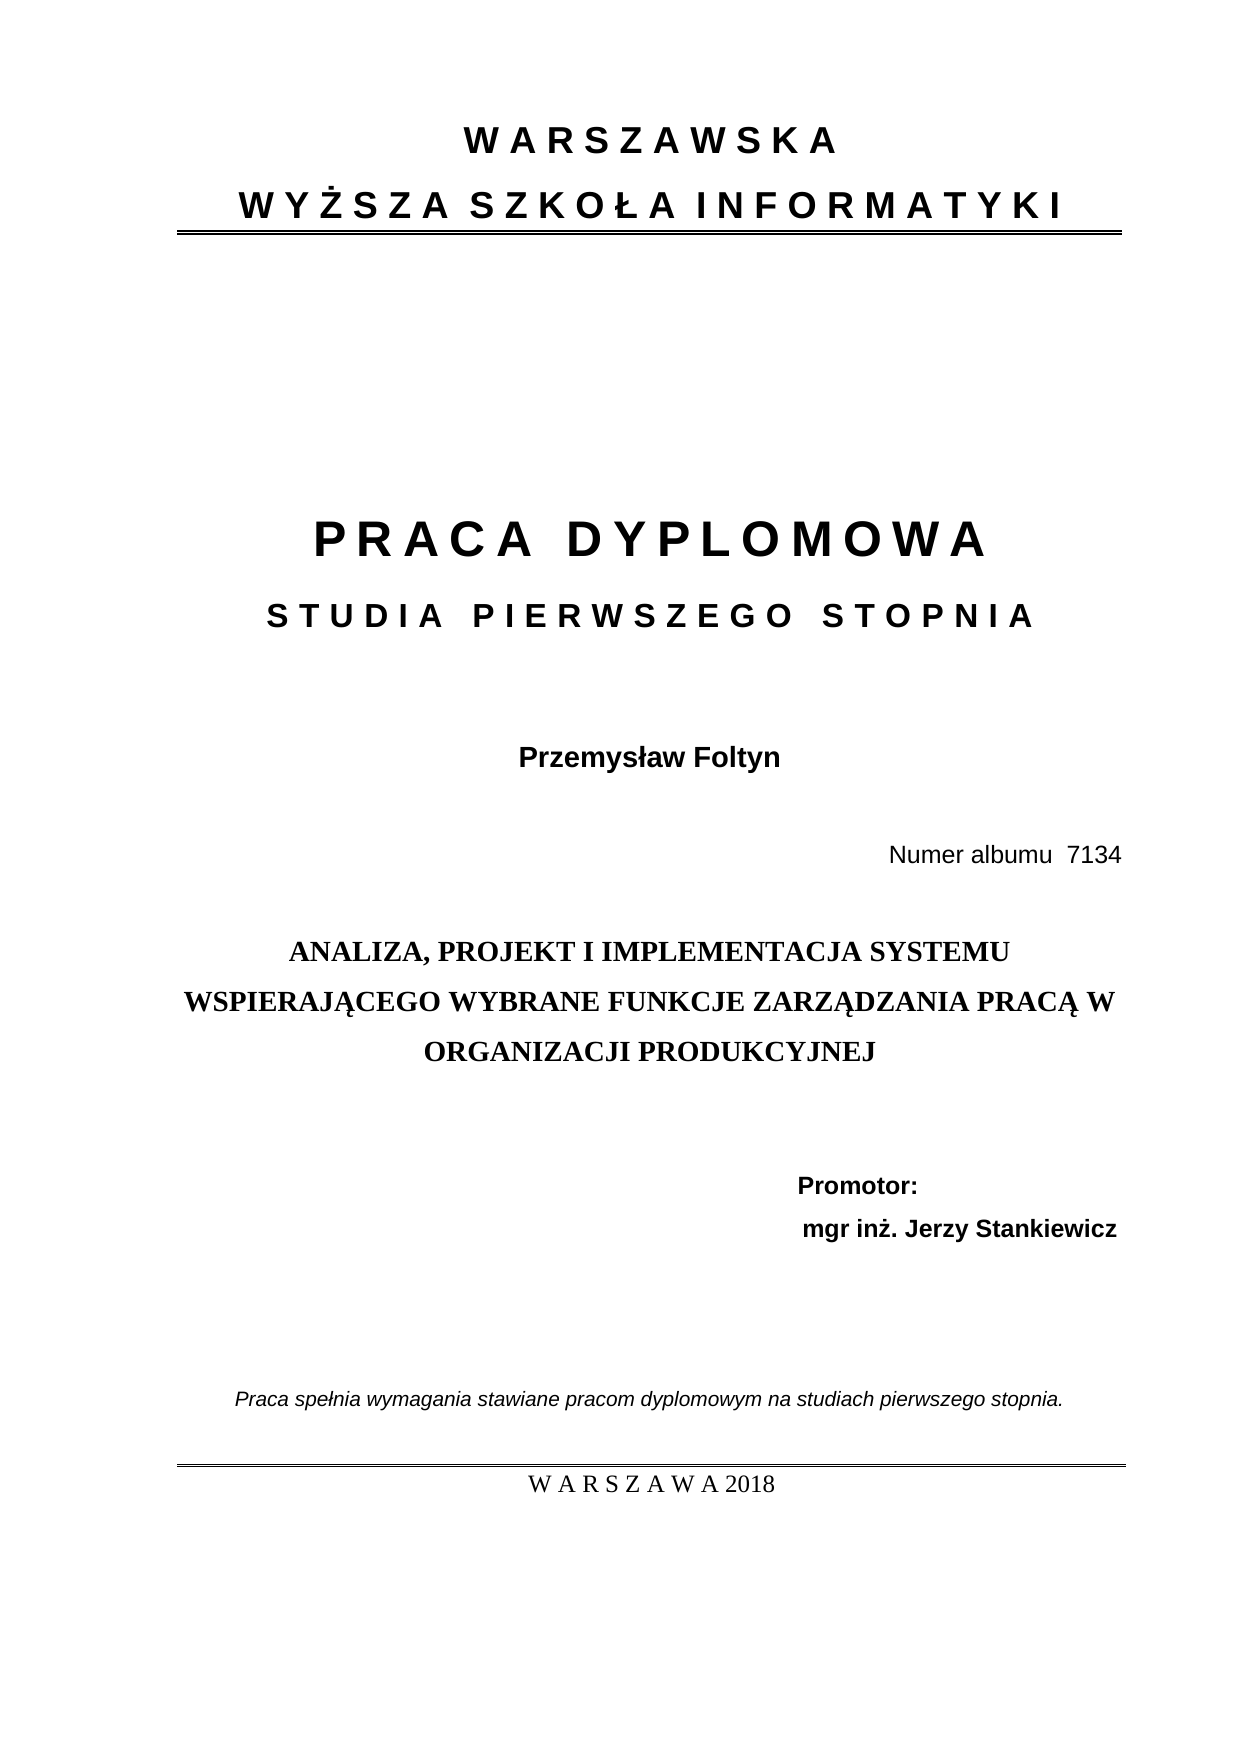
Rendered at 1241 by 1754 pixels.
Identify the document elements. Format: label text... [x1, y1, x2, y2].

title STUDIA PIERWSZEGO STOPNIA [177, 596, 1122, 634]
title PRACA DYPLOMOWA [177, 509, 1122, 567]
text W A R S Z A W A 2018 [177, 1467, 1126, 1498]
title mgr inż. Jerzy Stankiewicz [797, 1214, 1122, 1243]
title Przemysław Foltyn [177, 739, 1122, 773]
title Promotor: [797, 1171, 1122, 1199]
title Praca spełnia wymagania stawiane pracom dyplomowym na studiach pierwszego stopnia. [177, 1386, 1122, 1410]
title Numer albumu 7134 [177, 840, 1122, 869]
title ANALIZA, PROJEKT I IMPLEMENTACJA SYSTEMU WSPIERAJĄCEGO WYBRANE FUNKCJE ZARZĄDZANIA PRACĄ W ORGANIZACJI PRODUKCYJNEJ [177, 934, 1122, 1068]
text W A R S Z A W S K A W Y Ż S Z A S Z K O Ł A I N F O R M A T Y K I [177, 118, 1122, 230]
